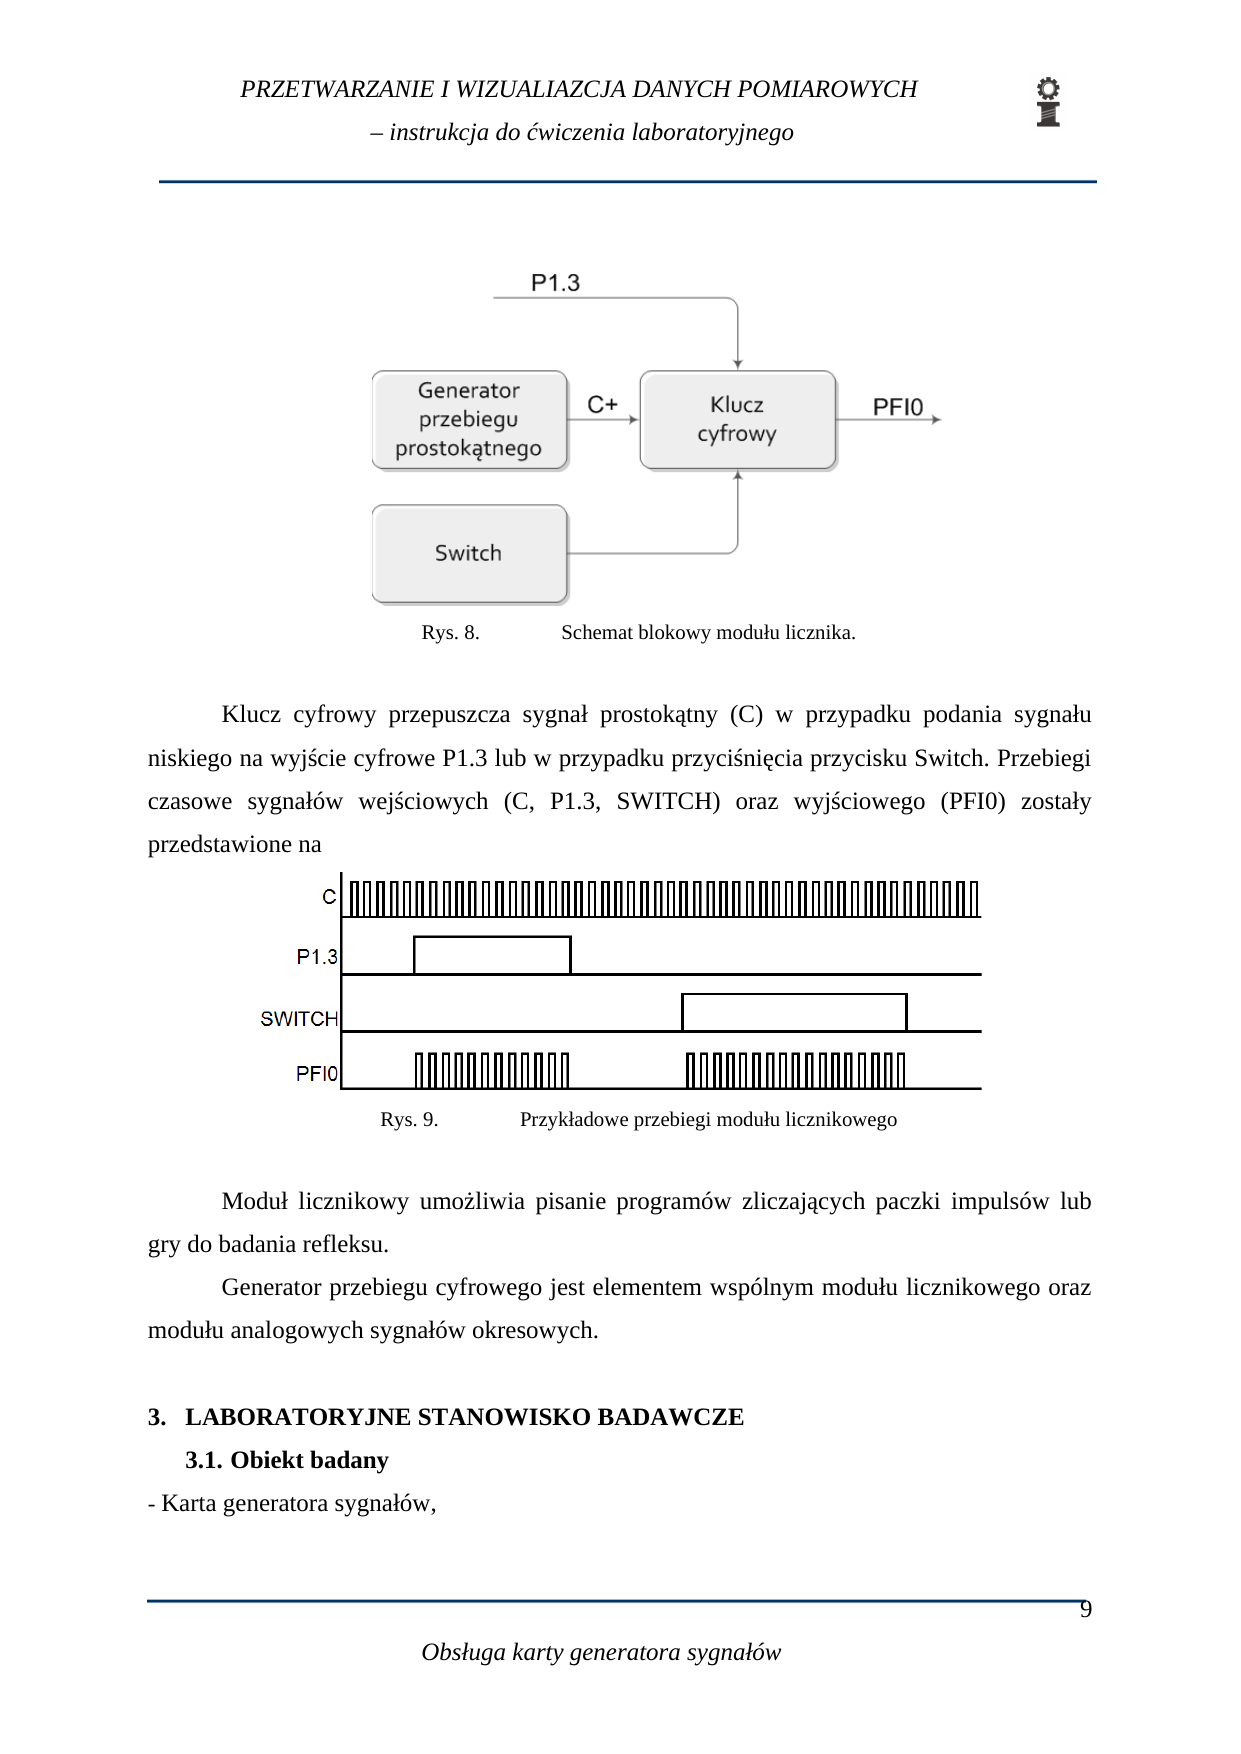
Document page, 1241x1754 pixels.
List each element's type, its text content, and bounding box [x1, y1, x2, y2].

picture [159, 174, 1097, 190]
text Generator przebiegu cyfrowego jest elementem wspólnym modułu licznikowego oraz modułu analogowych sygnałów okresowych. [148, 1272, 1092, 1344]
picture [372, 274, 943, 606]
list Schemat blokowy modułu licznika. [185, 620, 1092, 644]
picture [147, 1593, 1086, 1610]
list LABORATORYJNE STANOWISKO BADAWCZE [148, 1402, 1092, 1430]
list Obiekt badany [185, 1445, 1092, 1473]
text Moduł licznikowy umożliwia pisanie programów zliczających paczki impulsów lub gry do badania refleksu. [148, 1186, 1092, 1258]
picture [258, 872, 982, 1093]
text - Karta generatora sygnałów, [148, 1488, 1092, 1517]
list Przykładowe przebiegi modułu licznikowego [185, 1107, 1092, 1131]
text Klucz cyfrowy przepuszcza sygnał prostokątny (C) w przypadku podania sygnału niskiego na wyjście cyfrowe P1.3 lub w przypadku przyciśnięcia przycisku Switch. Przebiegi czasowe sygnałów wejściowych (C, P1.3, SWITCH) oraz wyjściowego (PFI0) zostały przedstawione na [148, 699, 1092, 858]
